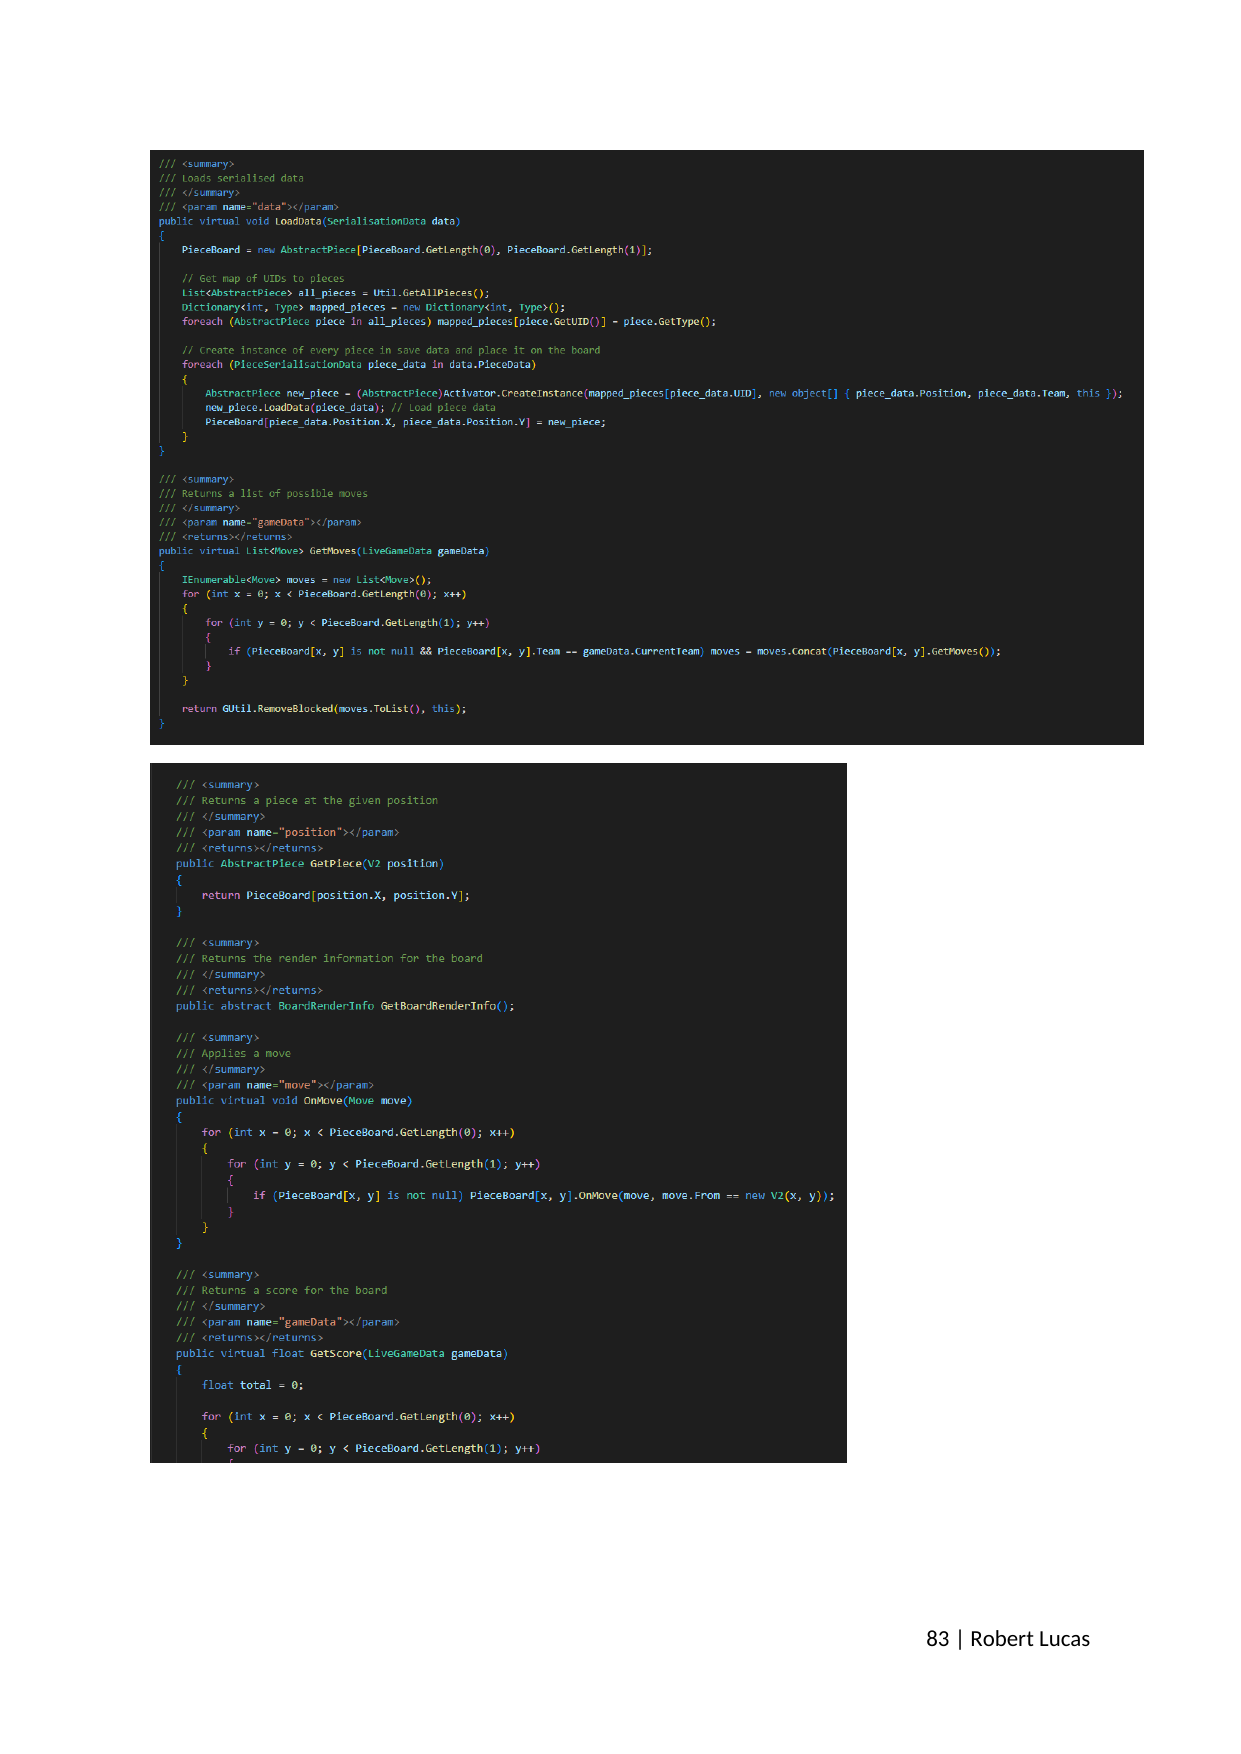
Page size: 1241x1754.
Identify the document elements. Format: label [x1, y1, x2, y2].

picture [150, 763, 847, 1463]
picture [150, 150, 1144, 745]
